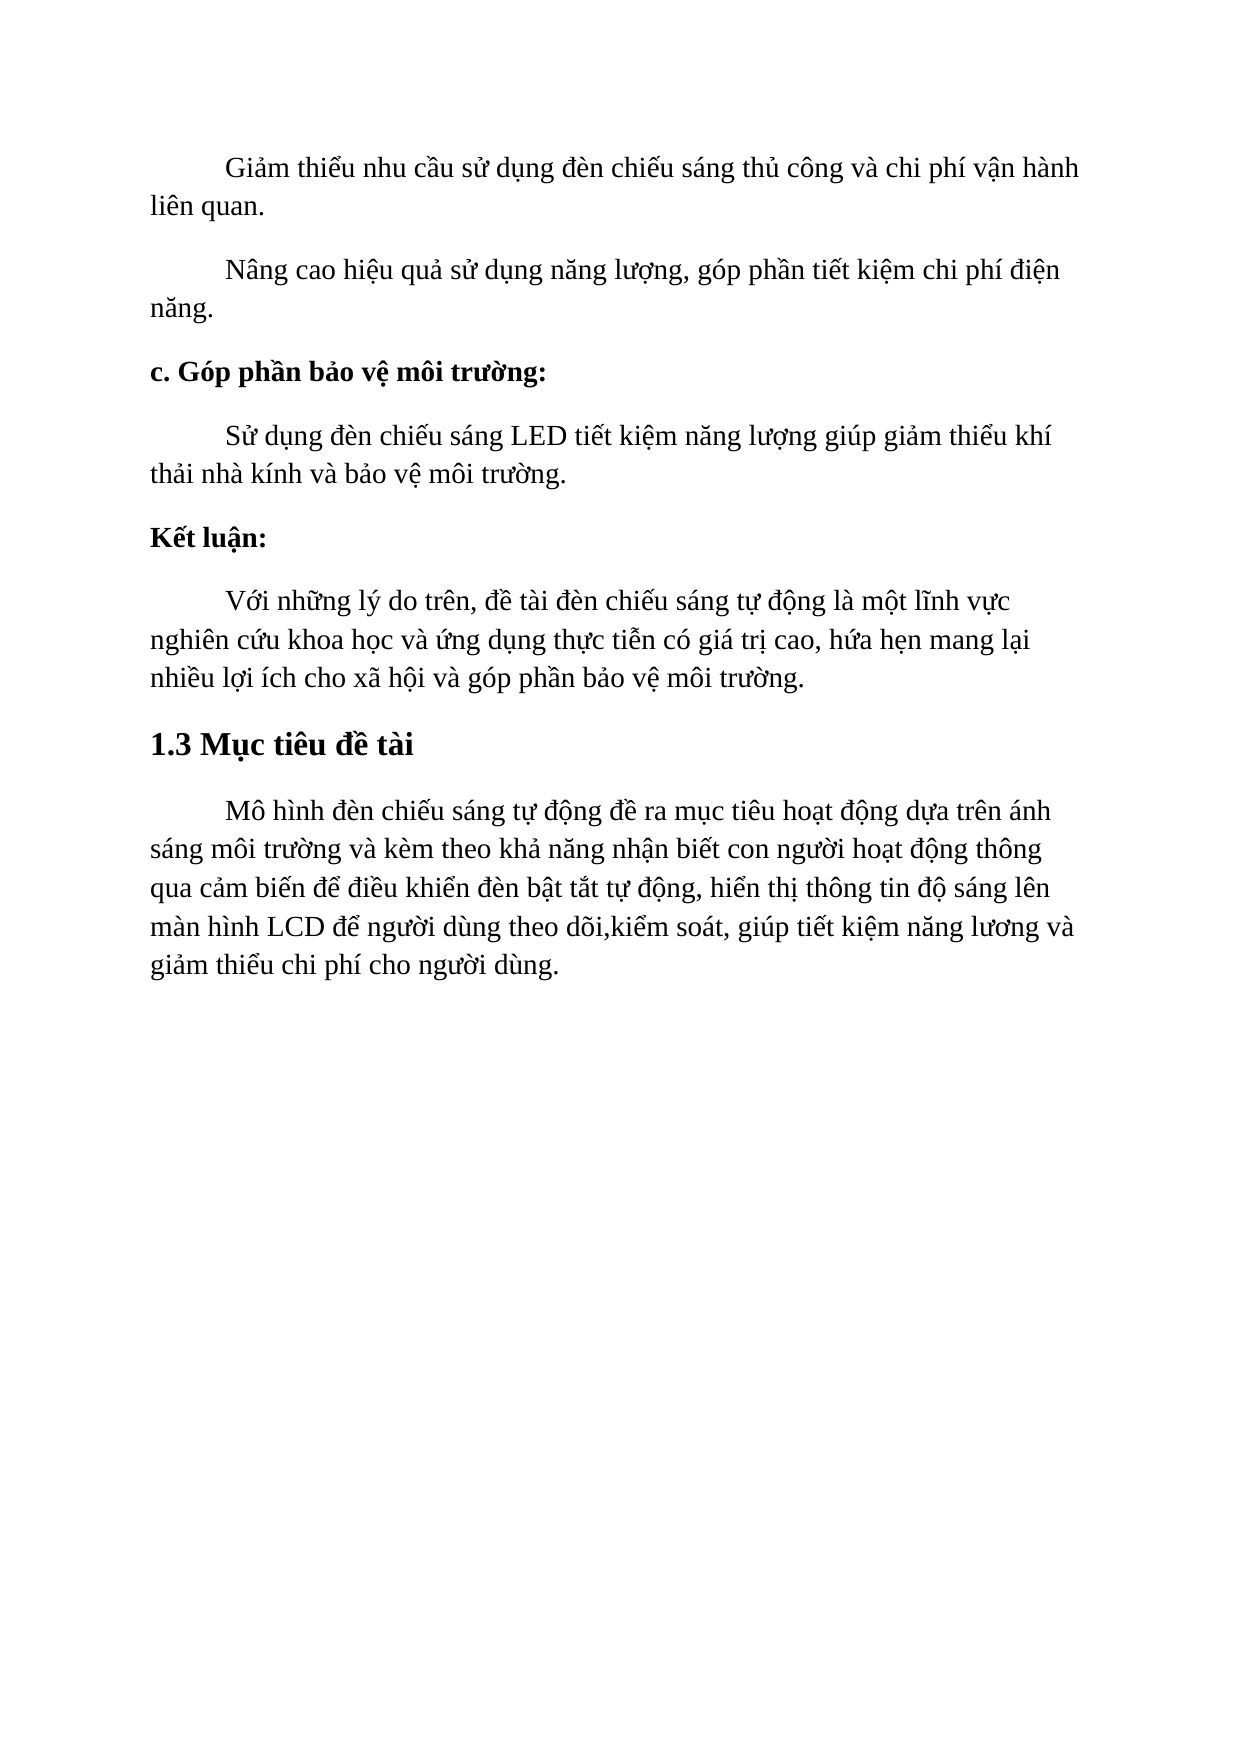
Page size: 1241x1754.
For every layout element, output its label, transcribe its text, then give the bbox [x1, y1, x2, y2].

text Nâng cao hiệu quả sử dụng năng lượng, góp phần tiết kiệm chi phí điện năng. [150, 252, 1090, 324]
text Giảm thiểu nhu cầu sử dụng đèn chiếu sáng thủ công và chi phí vận hành liên quan. [150, 150, 1090, 222]
text Sử dụng đèn chiếu sáng LED tiết kiệm năng lượng giúp giảm thiểu khí thải nhà kính và bảo vệ môi trường. [150, 418, 1090, 490]
text Kết luận: [150, 520, 1090, 553]
text Mô hình đèn chiếu sáng tự động đề ra mục tiêu hoạt động dựa trên ánh sáng môi trường và kèm theo khả năng nhận biết con người hoạt động thông qua cảm biến để điều khiển đèn bật tắt tự động, hiển thị thông tin độ sáng lên màn hình LCD để người dùng theo dõi,kiểm soát, giúp tiết kiệm năng lương và giảm thiểu chi phí cho người dùng. [150, 793, 1090, 981]
text Với những lý do trên, đề tài đèn chiếu sáng tự động là một lĩnh vực nghiên cứu khoa học và ứng dụng thực tiễn có giá trị cao, hứa hẹn mang lại nhiều lợi ích cho xã hội và góp phần bảo vệ môi trường. [150, 583, 1090, 694]
text c. Góp phần bảo vệ môi trường: [150, 354, 1090, 388]
subtitle 1.3 Mục tiêu đề tài [150, 724, 1090, 762]
